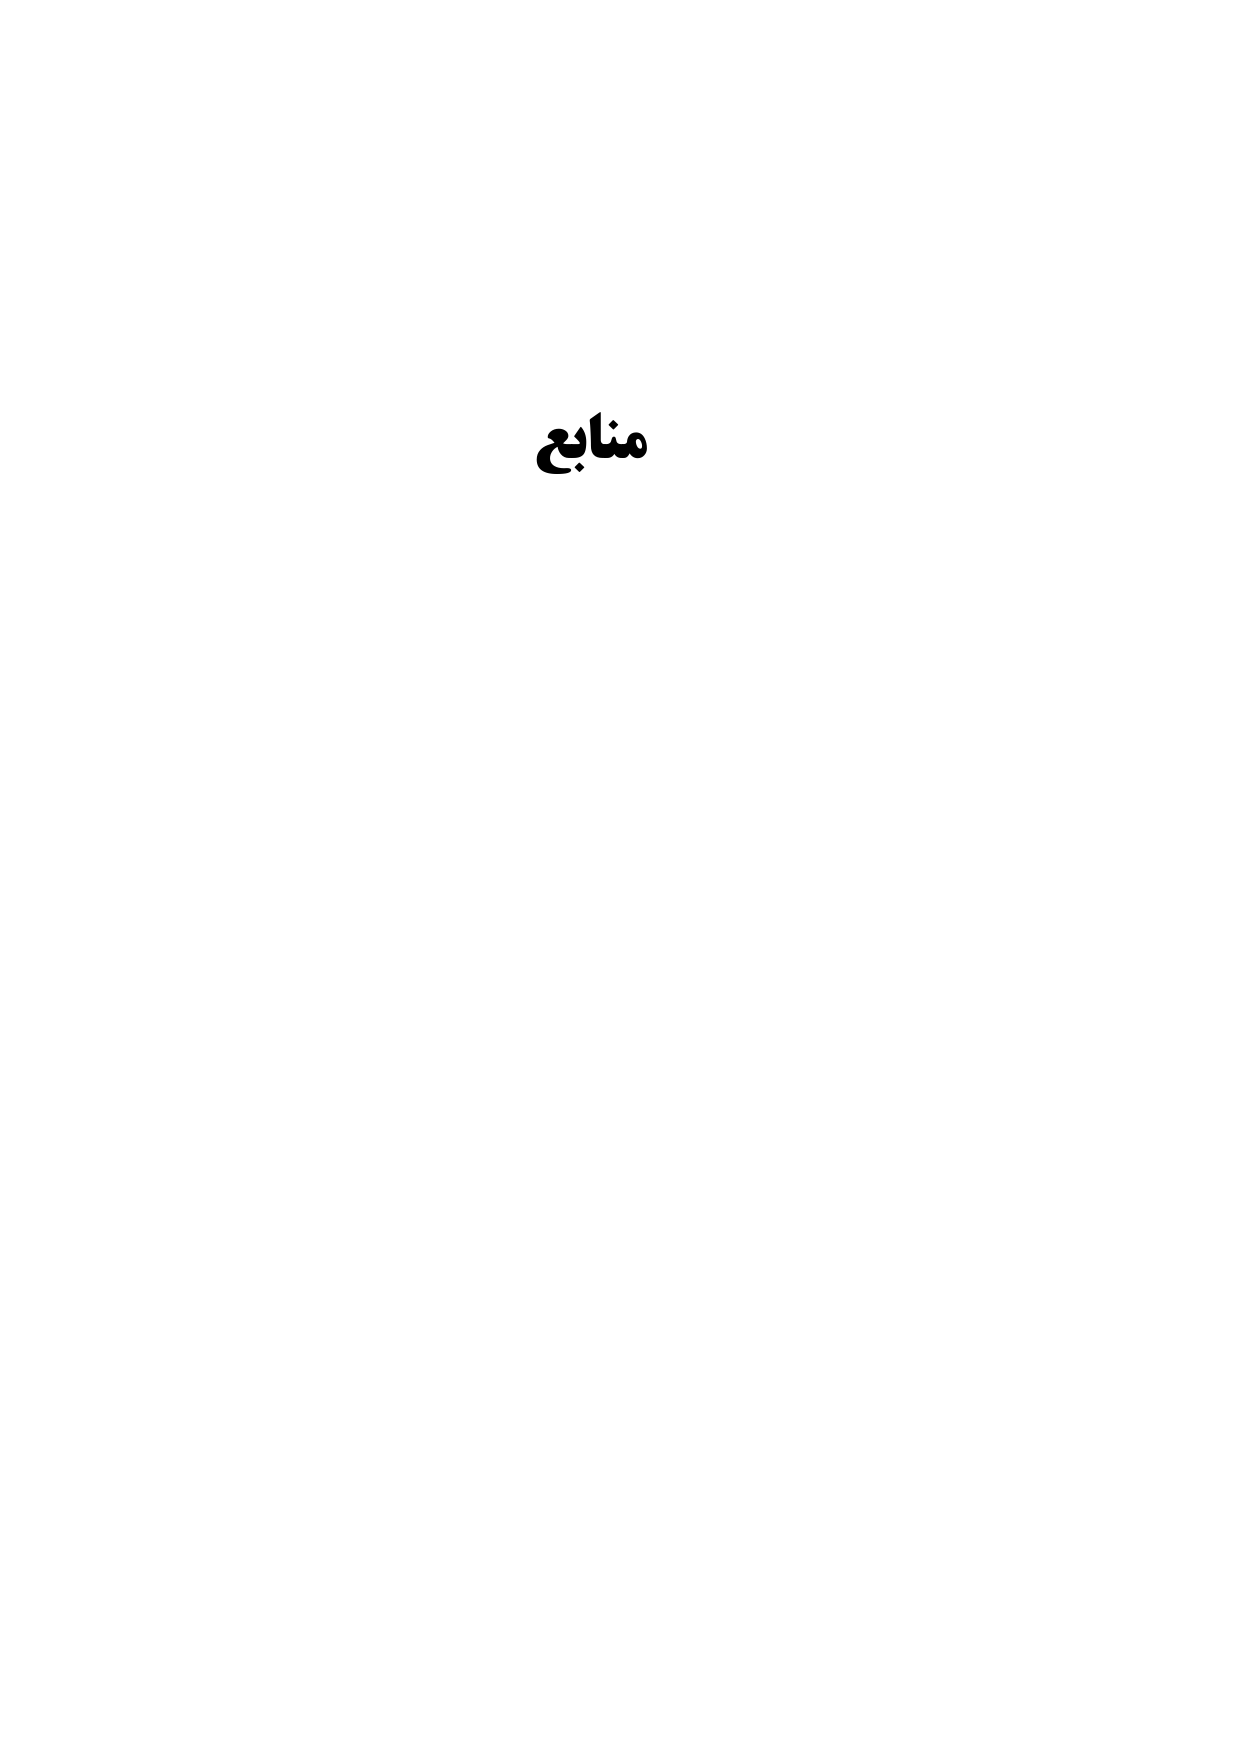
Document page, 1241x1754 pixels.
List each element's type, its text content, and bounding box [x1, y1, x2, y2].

list منابع [148, 321, 1033, 477]
